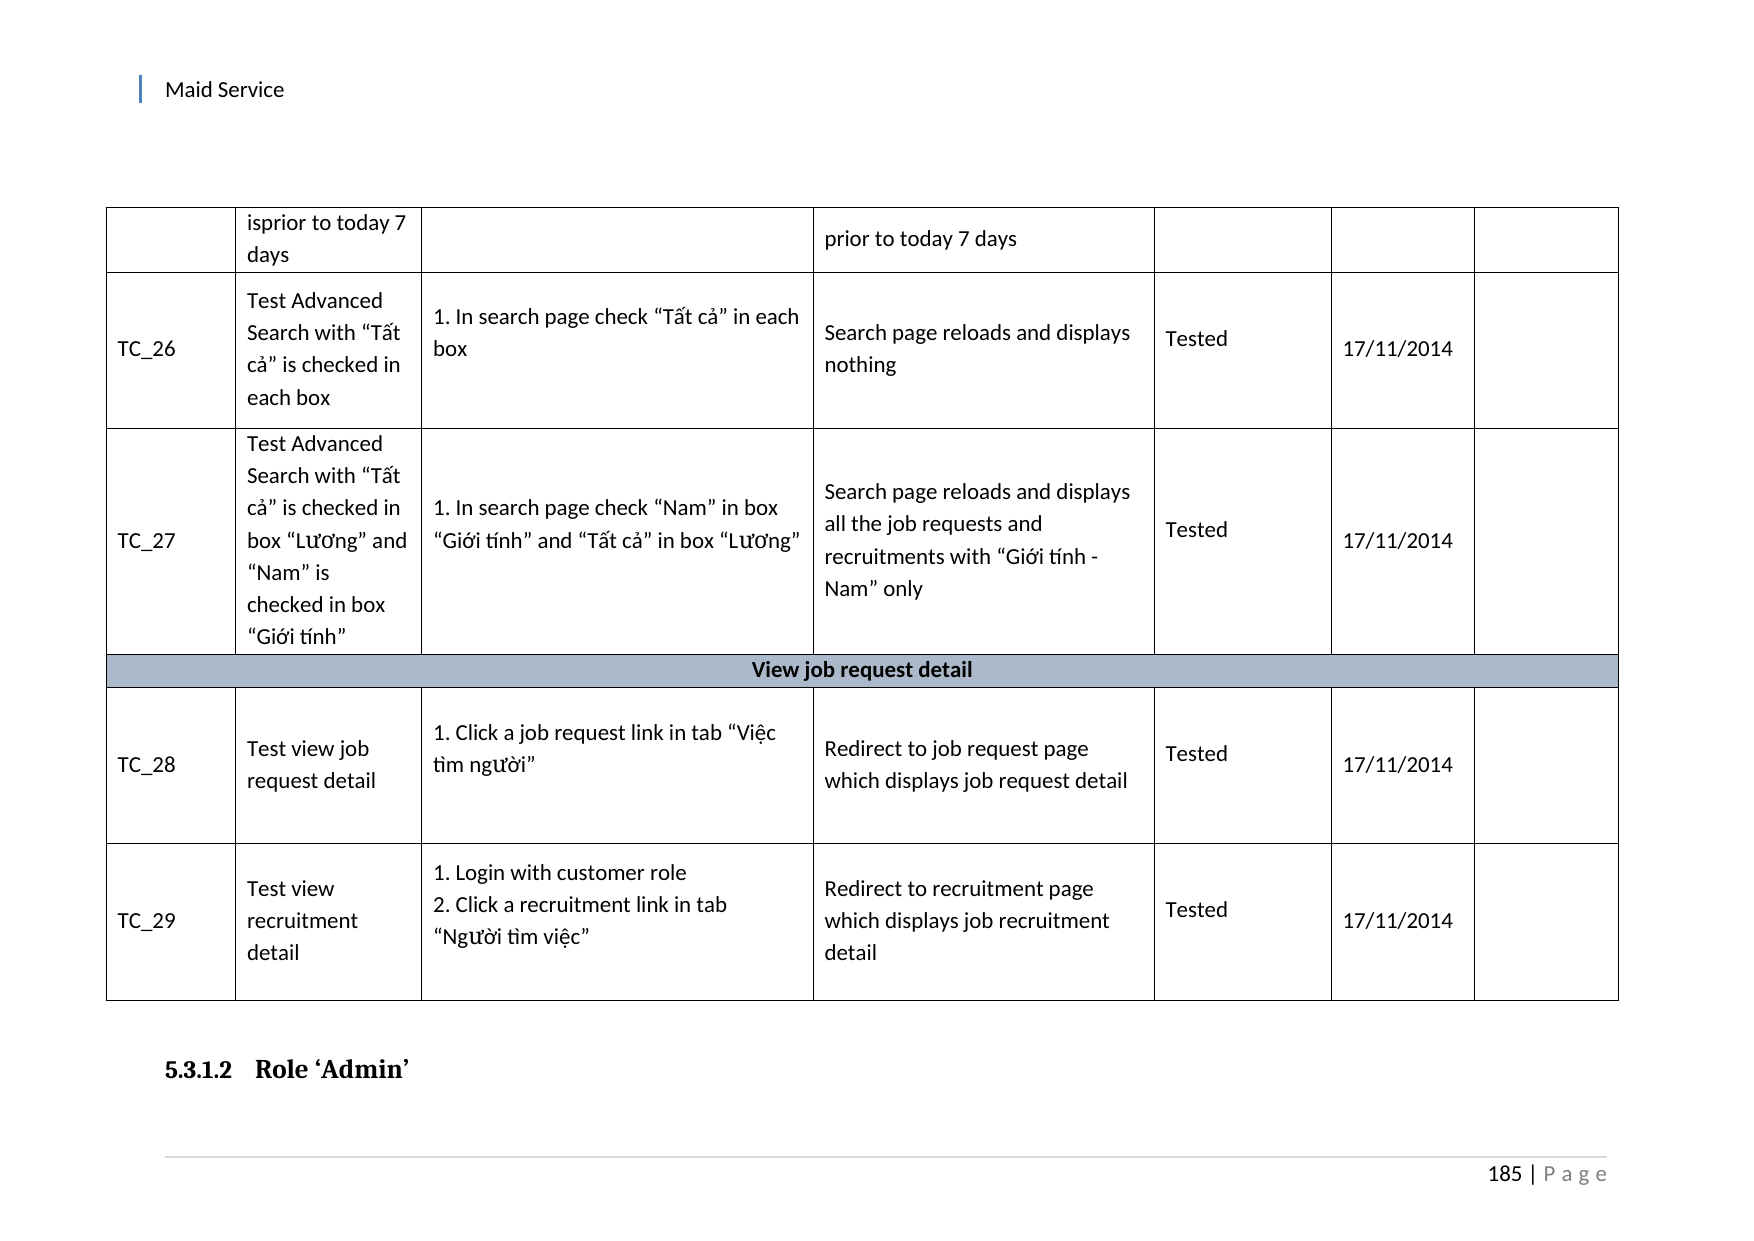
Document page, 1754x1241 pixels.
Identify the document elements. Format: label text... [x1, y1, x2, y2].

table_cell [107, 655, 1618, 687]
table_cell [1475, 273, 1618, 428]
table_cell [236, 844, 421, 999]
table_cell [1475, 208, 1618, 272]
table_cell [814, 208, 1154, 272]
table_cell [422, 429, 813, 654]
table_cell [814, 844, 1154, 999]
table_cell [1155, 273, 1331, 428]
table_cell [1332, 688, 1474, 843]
subtitle Role ‘Admin’ [165, 1054, 1607, 1085]
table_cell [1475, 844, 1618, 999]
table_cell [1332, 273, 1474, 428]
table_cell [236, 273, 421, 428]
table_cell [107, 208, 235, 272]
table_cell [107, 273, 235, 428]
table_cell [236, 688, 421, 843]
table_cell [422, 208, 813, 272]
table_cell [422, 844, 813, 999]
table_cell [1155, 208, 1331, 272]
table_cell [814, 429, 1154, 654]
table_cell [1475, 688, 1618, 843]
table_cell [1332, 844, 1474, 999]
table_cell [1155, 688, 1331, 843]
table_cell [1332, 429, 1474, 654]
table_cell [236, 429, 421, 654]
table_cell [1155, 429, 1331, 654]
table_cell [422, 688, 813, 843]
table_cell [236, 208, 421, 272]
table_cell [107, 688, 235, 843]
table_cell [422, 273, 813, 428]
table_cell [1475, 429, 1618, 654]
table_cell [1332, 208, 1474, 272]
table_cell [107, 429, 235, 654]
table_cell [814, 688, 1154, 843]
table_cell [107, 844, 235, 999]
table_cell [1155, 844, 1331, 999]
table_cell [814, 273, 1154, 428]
